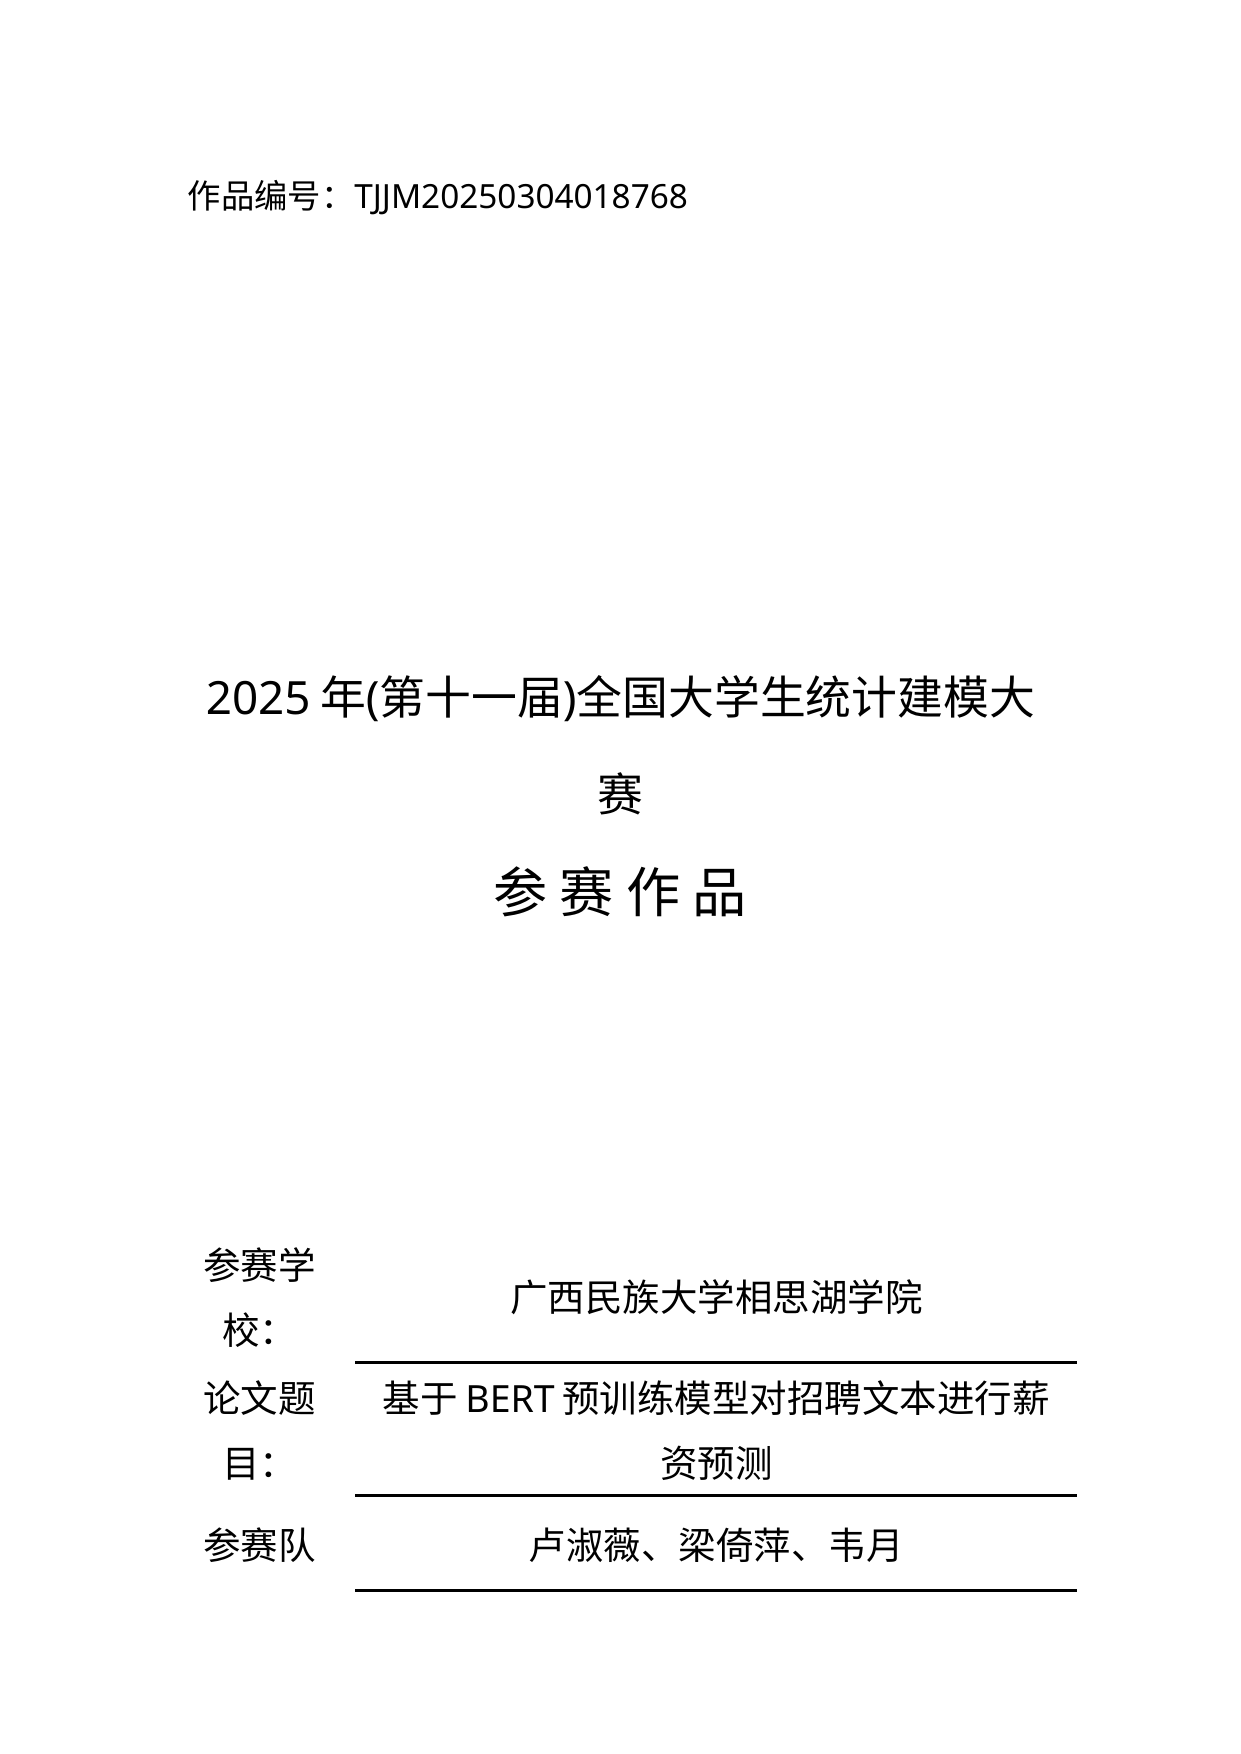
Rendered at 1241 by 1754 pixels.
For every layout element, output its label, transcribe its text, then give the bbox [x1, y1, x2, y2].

table_cell 基于BERT预训练模型对招聘文本进行薪资预测 [355, 1364, 1077, 1494]
table_cell 论文题目： [164, 1361, 355, 1494]
table_header 广西民族大学相思湖学院 [355, 1231, 1077, 1361]
table_cell 卢淑薇、梁倚萍、韦月 [355, 1497, 1077, 1589]
text 2025年(第十一届)全国大学生统计建模大赛 [187, 646, 1053, 841]
table_cell 参赛队员： [164, 1494, 355, 1589]
table_header 参赛学校： [164, 1231, 355, 1361]
text 参 赛 作 品 [187, 841, 1053, 938]
text 作品编号：TJJM20250304018768 [187, 162, 1062, 227]
